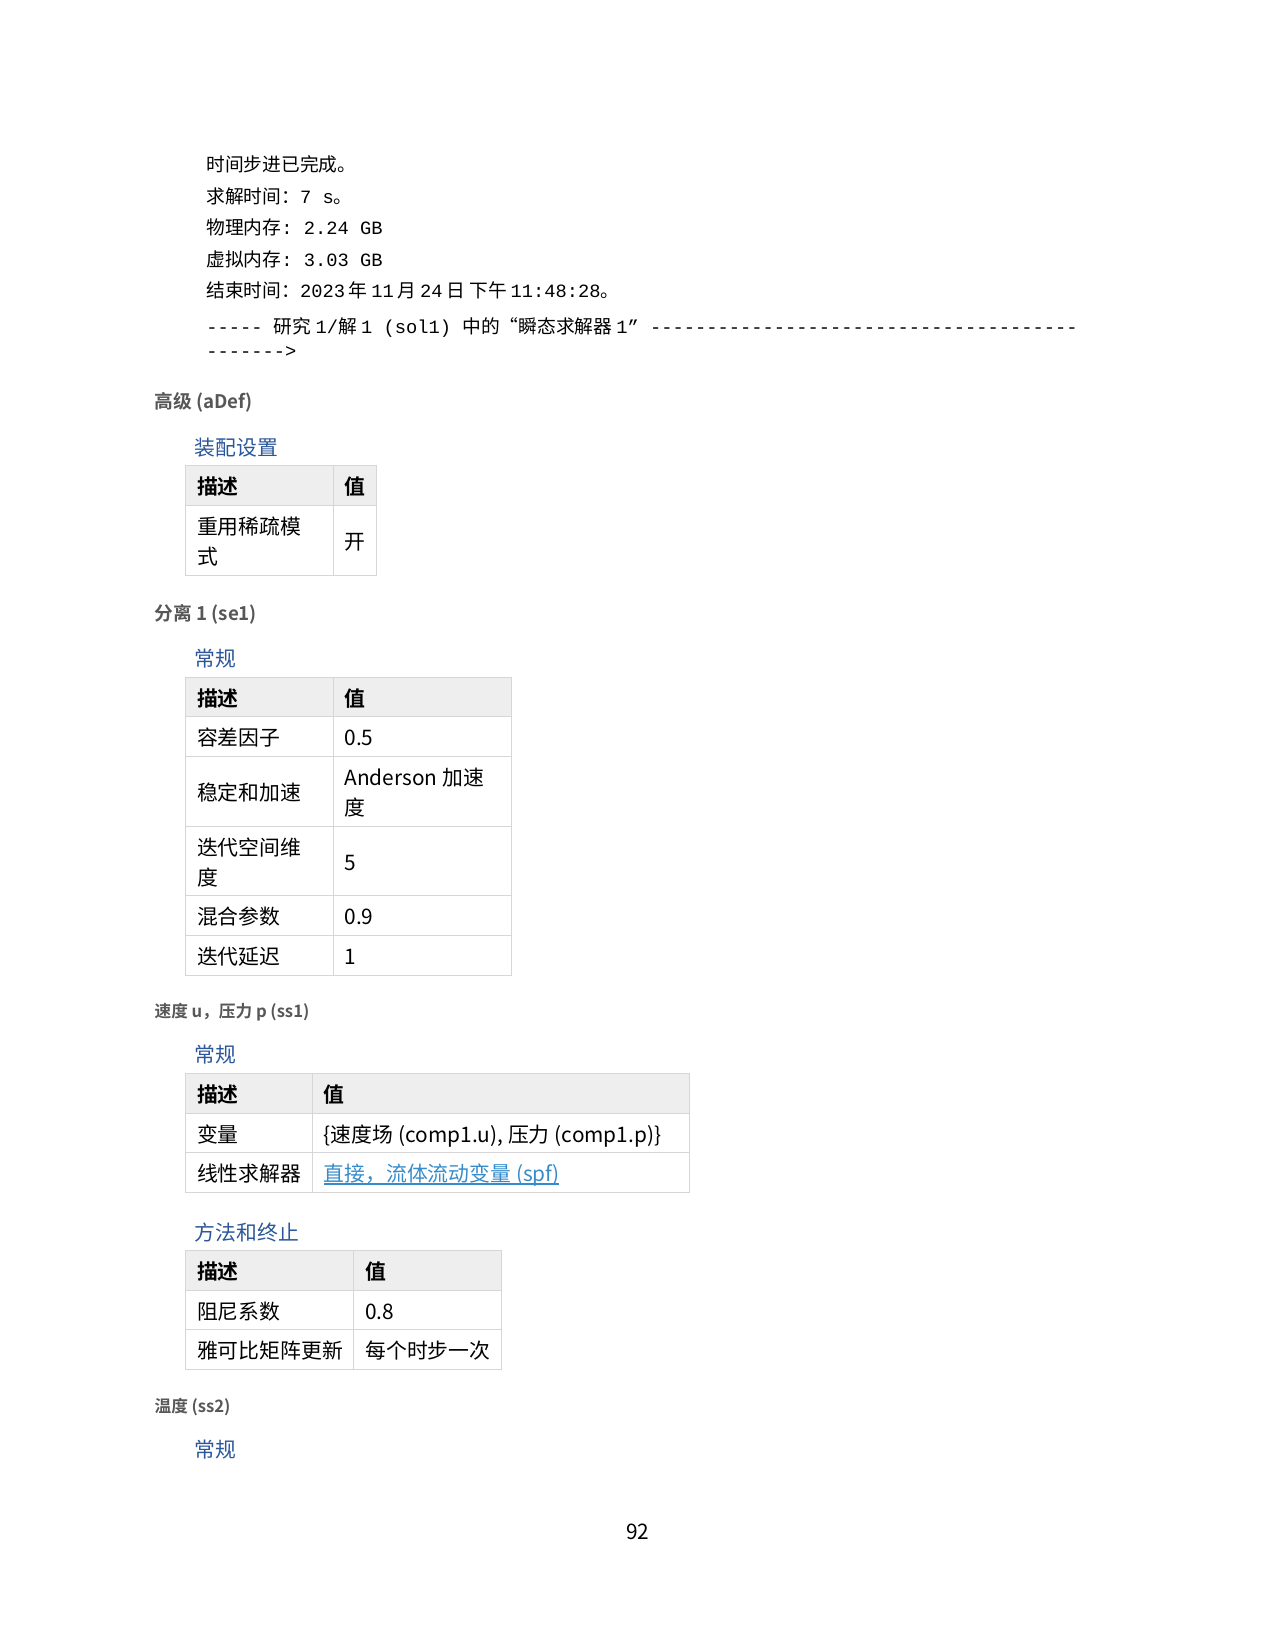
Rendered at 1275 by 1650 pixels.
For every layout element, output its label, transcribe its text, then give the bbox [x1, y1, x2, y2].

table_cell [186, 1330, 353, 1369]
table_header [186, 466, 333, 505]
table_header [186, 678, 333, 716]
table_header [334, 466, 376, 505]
text 时间步进已完成。 [206, 150, 1087, 177]
text 常规 [194, 1433, 1087, 1463]
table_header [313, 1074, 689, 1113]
subtitle 温度 (ss2) [154, 1393, 1087, 1417]
subtitle 速度 u，压力 p (ss1) [154, 998, 1087, 1023]
subtitle 高级 (aDef) [154, 387, 1087, 414]
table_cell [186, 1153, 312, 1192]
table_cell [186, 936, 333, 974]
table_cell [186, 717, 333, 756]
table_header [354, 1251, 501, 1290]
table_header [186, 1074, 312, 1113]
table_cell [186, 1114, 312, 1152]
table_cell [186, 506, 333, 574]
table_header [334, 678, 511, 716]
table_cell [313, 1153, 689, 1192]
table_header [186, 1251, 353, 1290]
text 物理内存: 2.24 GB [206, 213, 1087, 240]
subtitle 分离 1 (se1) [154, 598, 1087, 626]
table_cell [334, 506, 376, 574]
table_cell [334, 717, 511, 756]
text ----- 研究 1/解 1 (sol1) 中的“瞬态求解器 1” ---------------------------------------------> [206, 311, 1087, 363]
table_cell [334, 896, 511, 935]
text 结束时间：2023年11月24日 下午11:48:28。 [206, 276, 1087, 303]
text 虚拟内存: 3.03 GB [206, 244, 1087, 272]
text 常规 [194, 1039, 1087, 1069]
text 方法和终止 [194, 1216, 1087, 1246]
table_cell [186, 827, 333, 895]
text 装配设置 [194, 431, 1087, 461]
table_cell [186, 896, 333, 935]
text 常规 [194, 642, 1087, 672]
text 求解时间：7 s。 [206, 181, 1087, 209]
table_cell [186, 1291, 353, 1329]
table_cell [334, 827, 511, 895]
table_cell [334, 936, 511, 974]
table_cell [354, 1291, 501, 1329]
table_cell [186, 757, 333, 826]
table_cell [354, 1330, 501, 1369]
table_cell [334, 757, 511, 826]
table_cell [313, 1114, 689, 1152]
